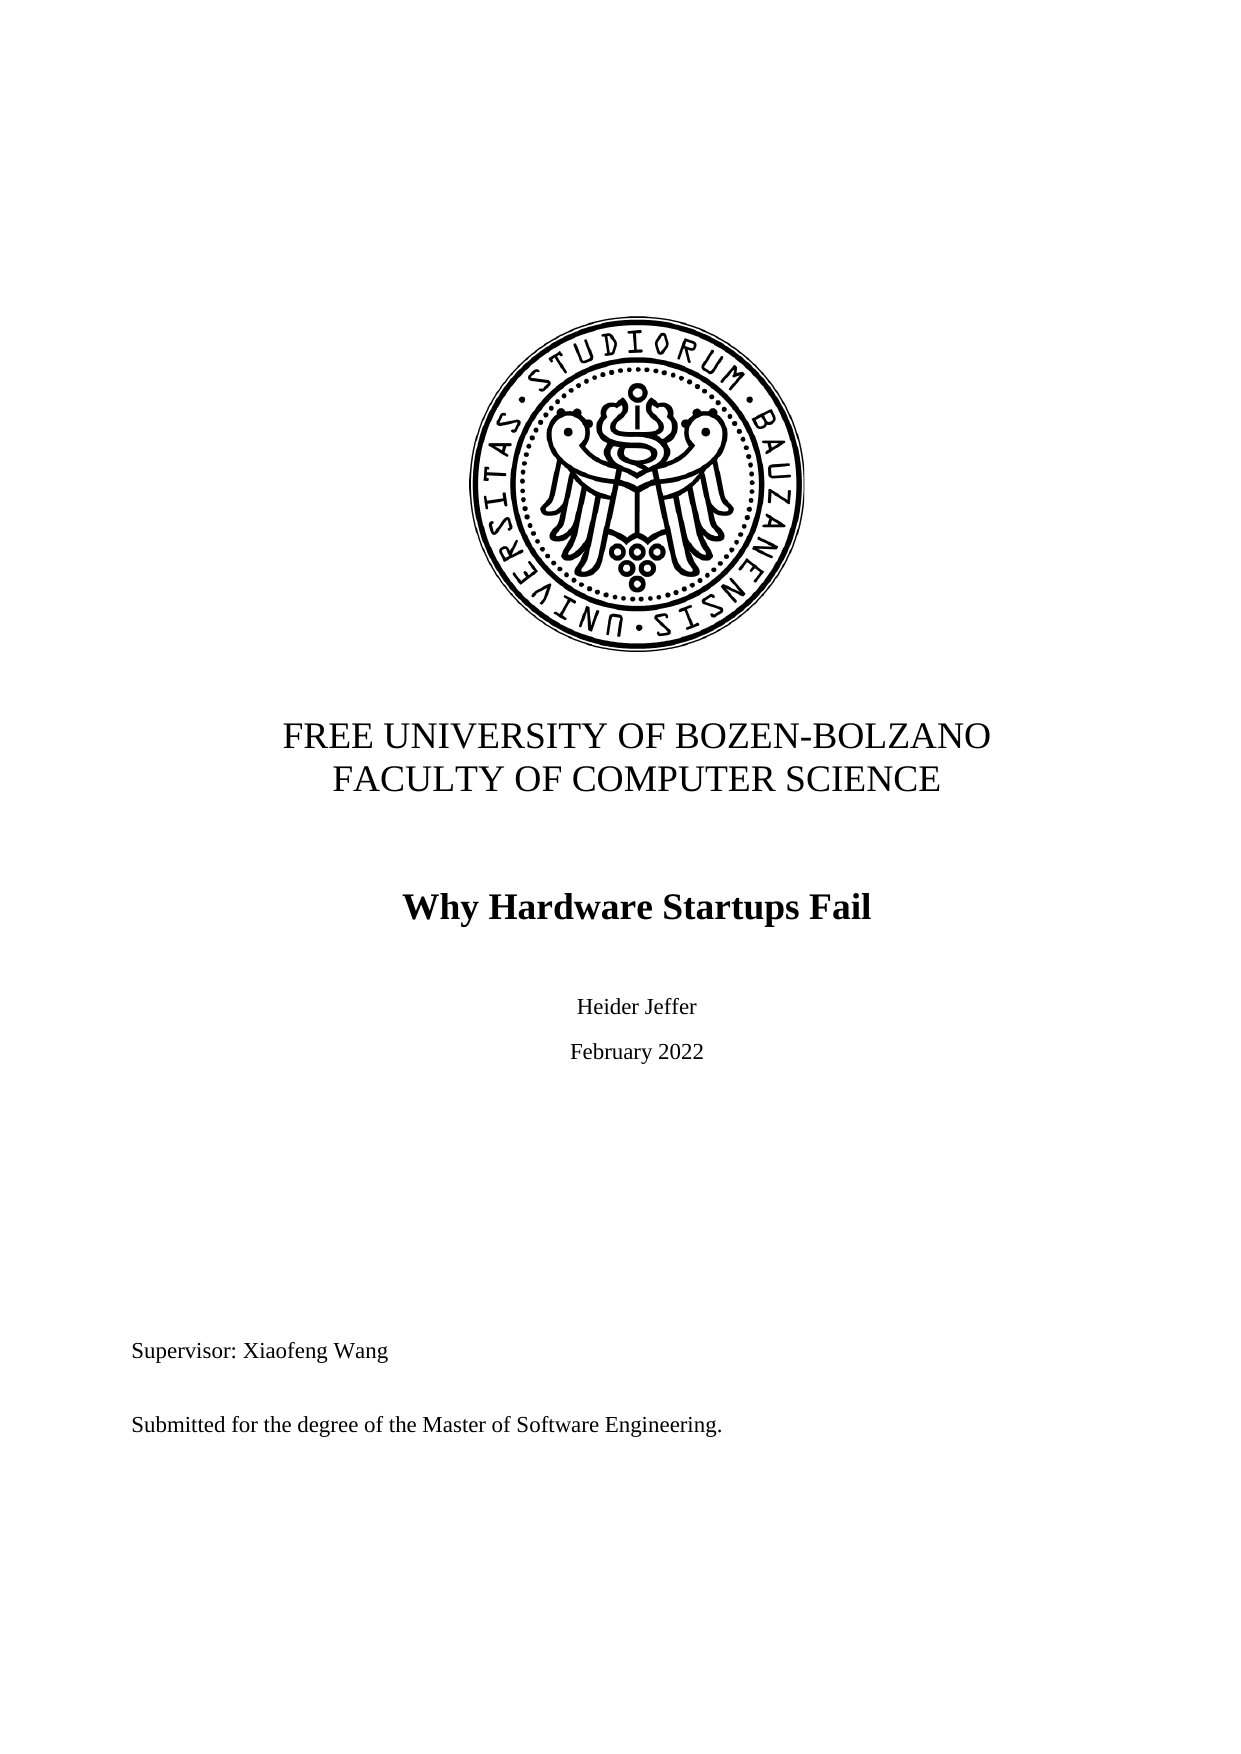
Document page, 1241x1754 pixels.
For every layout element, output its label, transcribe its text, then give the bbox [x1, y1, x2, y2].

text Heider Jeffer [131, 993, 1142, 1019]
text February 2022 [131, 1038, 1142, 1064]
text Why Hardware Startups Fail [131, 885, 1142, 928]
title FREE UNIVERSITY OF BOZEN-BOLZANO [131, 713, 1142, 756]
picture [469, 316, 805, 652]
text Submitted for the degree of the Master of Software Engineering. [131, 1382, 1142, 1437]
title FACULTY OF COMPUTER SCIENCE [131, 756, 1142, 799]
text Supervisor: Xiaofeng Wang [131, 1309, 1142, 1364]
